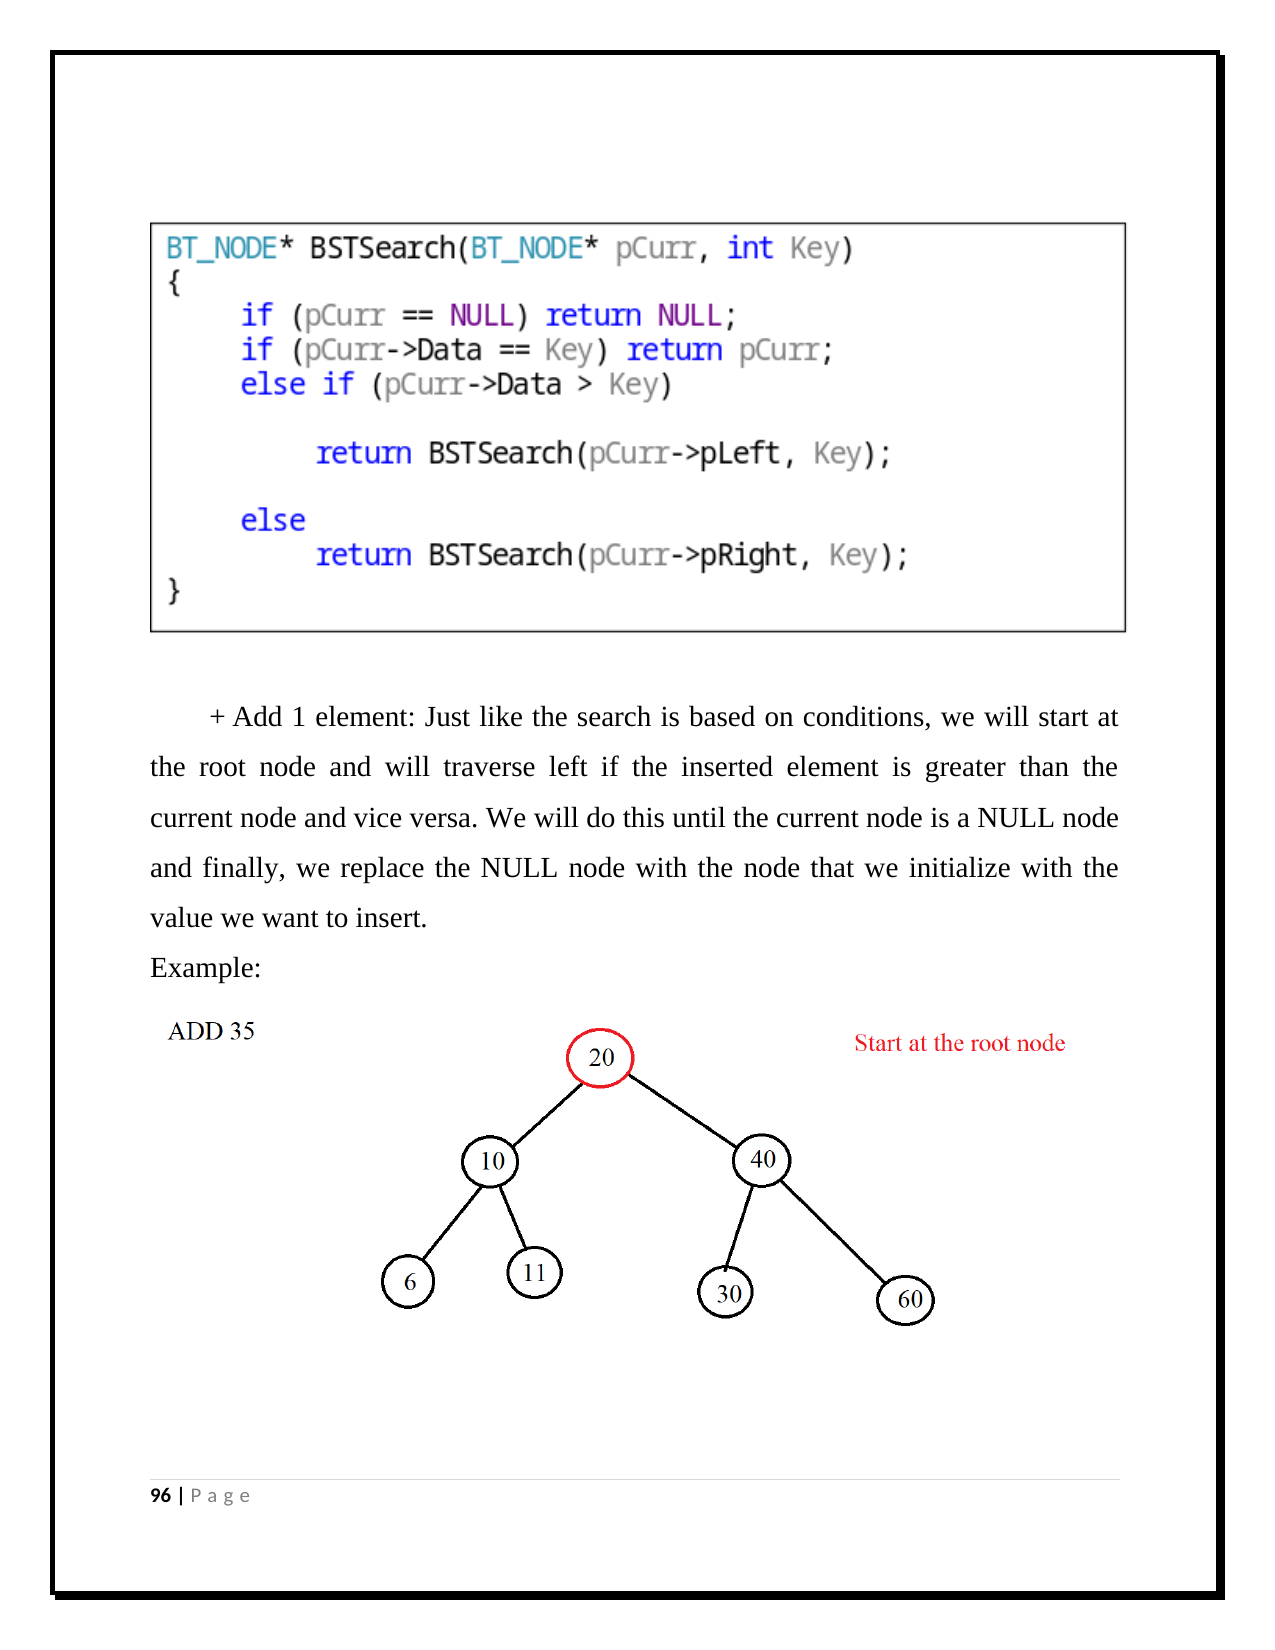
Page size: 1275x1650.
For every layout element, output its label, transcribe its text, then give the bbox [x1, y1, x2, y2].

picture [150, 1001, 1125, 1365]
text Example: [150, 951, 1120, 984]
text + Add 1 element: Just like the search is based on conditions, we will start at the root node and will traverse left if the inserted element is greater than the current node and vice versa. We will do this until the current node is a NULL node and finally, we replace the NULL node with the node that we initialize with the value we want to insert. [150, 699, 1120, 934]
